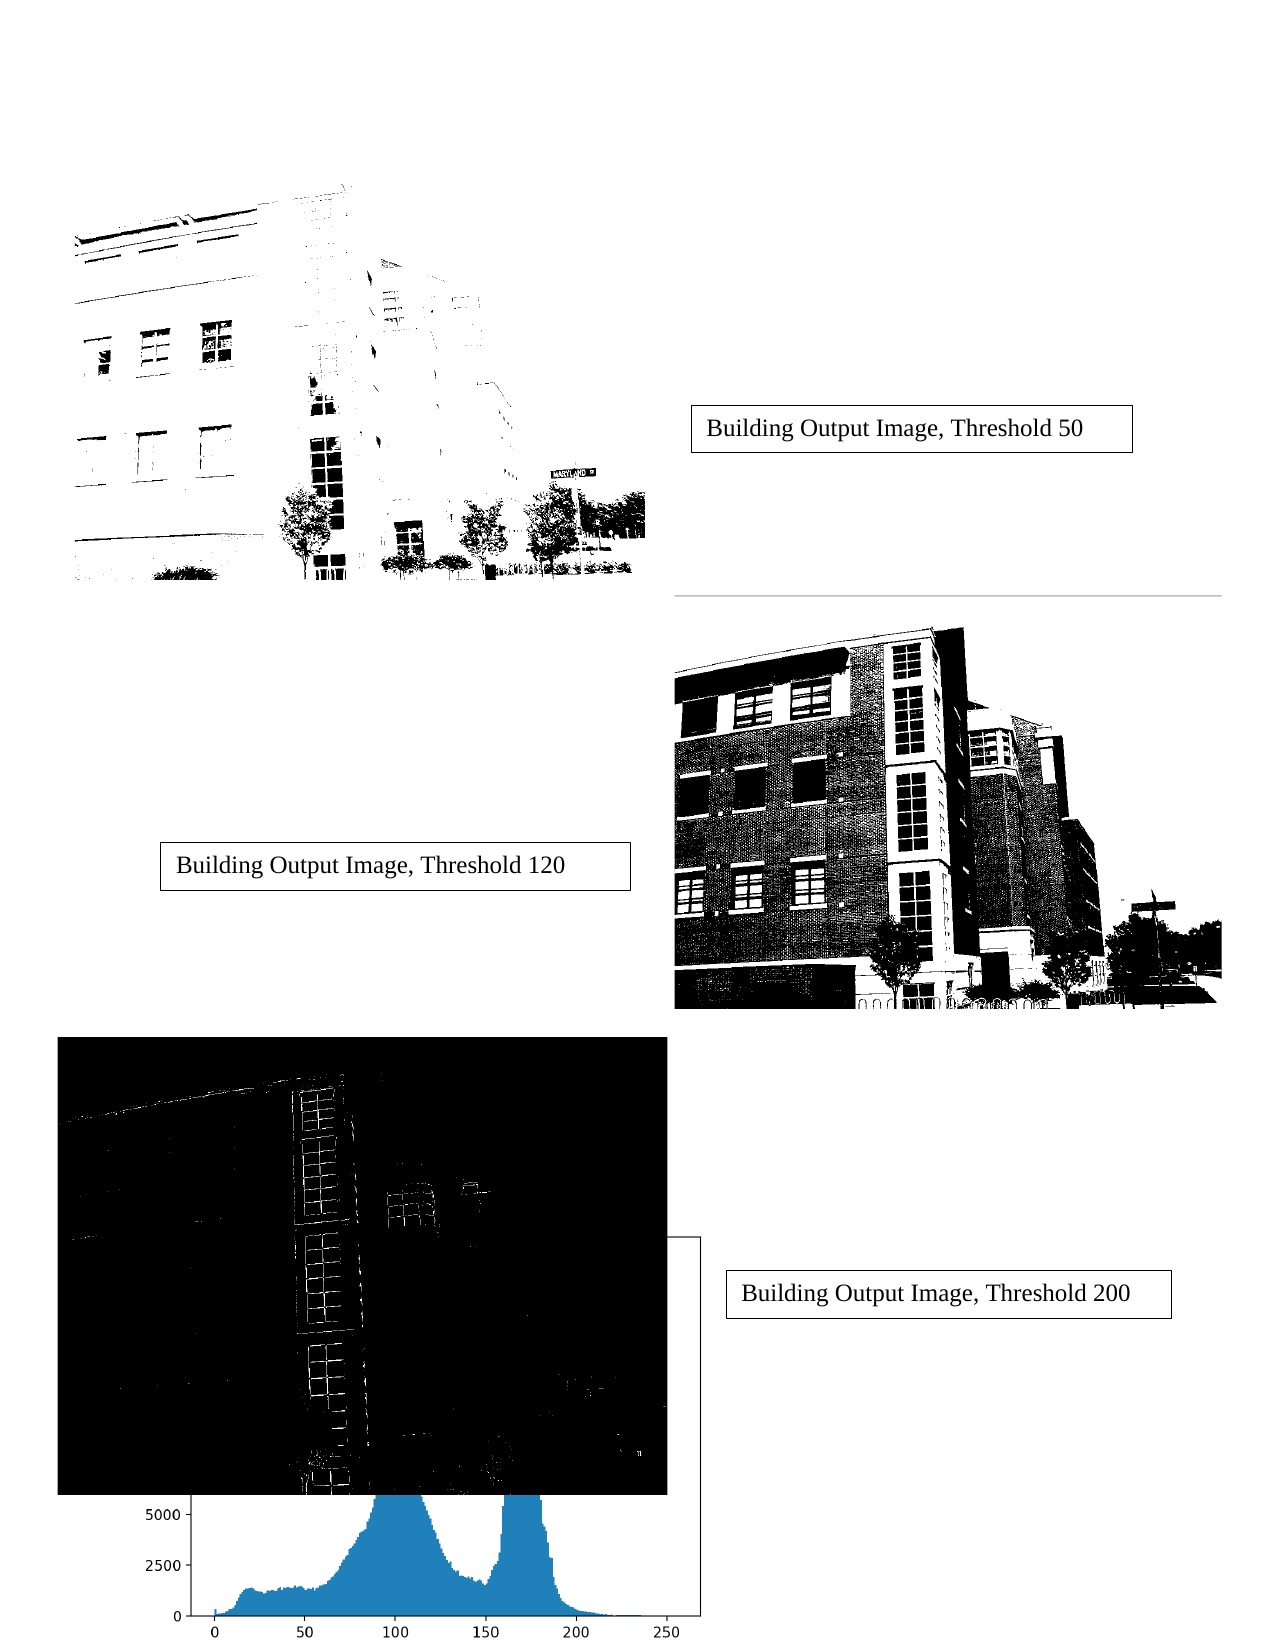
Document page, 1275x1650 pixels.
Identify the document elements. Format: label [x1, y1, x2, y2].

picture [56, 1037, 739, 1649]
picture [673, 595, 1222, 1008]
picture [73, 150, 645, 579]
